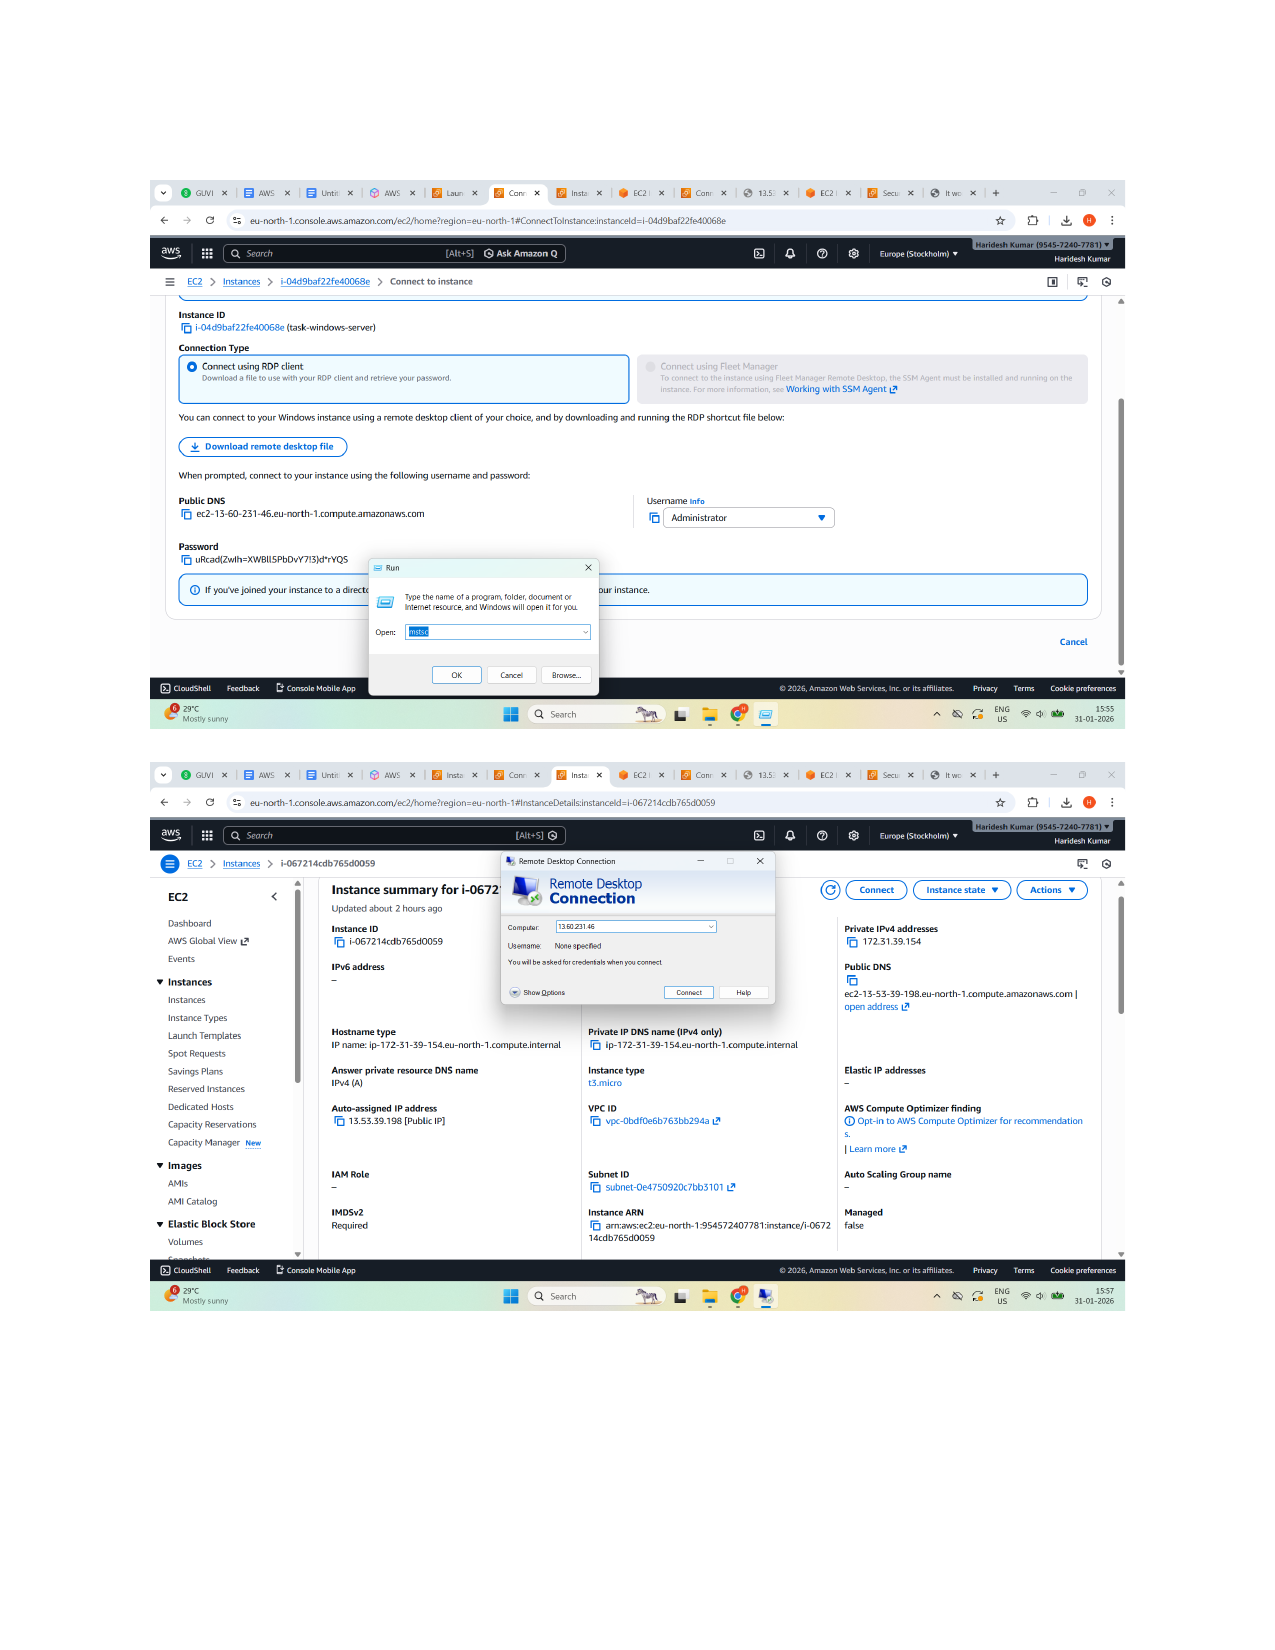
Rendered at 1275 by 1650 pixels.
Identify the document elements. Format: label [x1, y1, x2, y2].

picture [150, 180, 1125, 729]
picture [150, 762, 1125, 1311]
